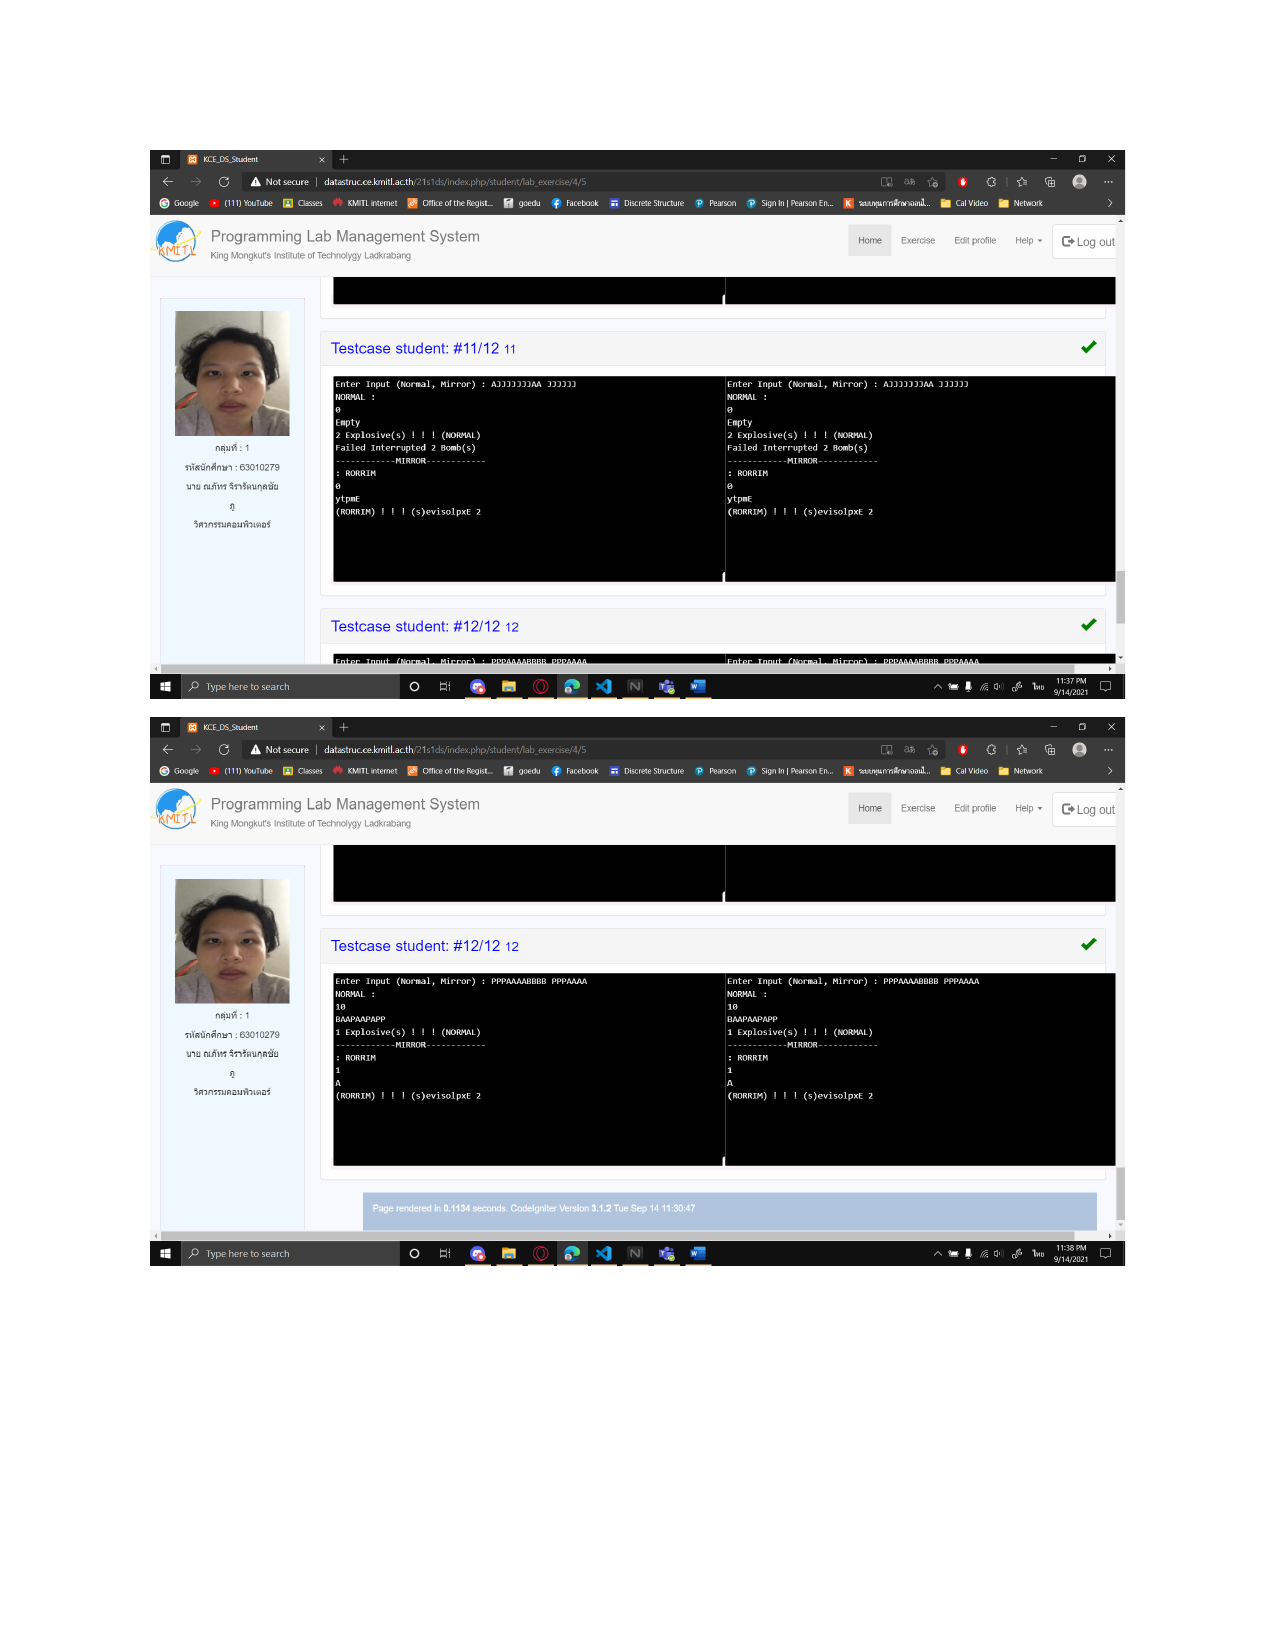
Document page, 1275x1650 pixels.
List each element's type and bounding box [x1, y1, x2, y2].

picture [150, 717, 1125, 1266]
picture [150, 150, 1125, 699]
